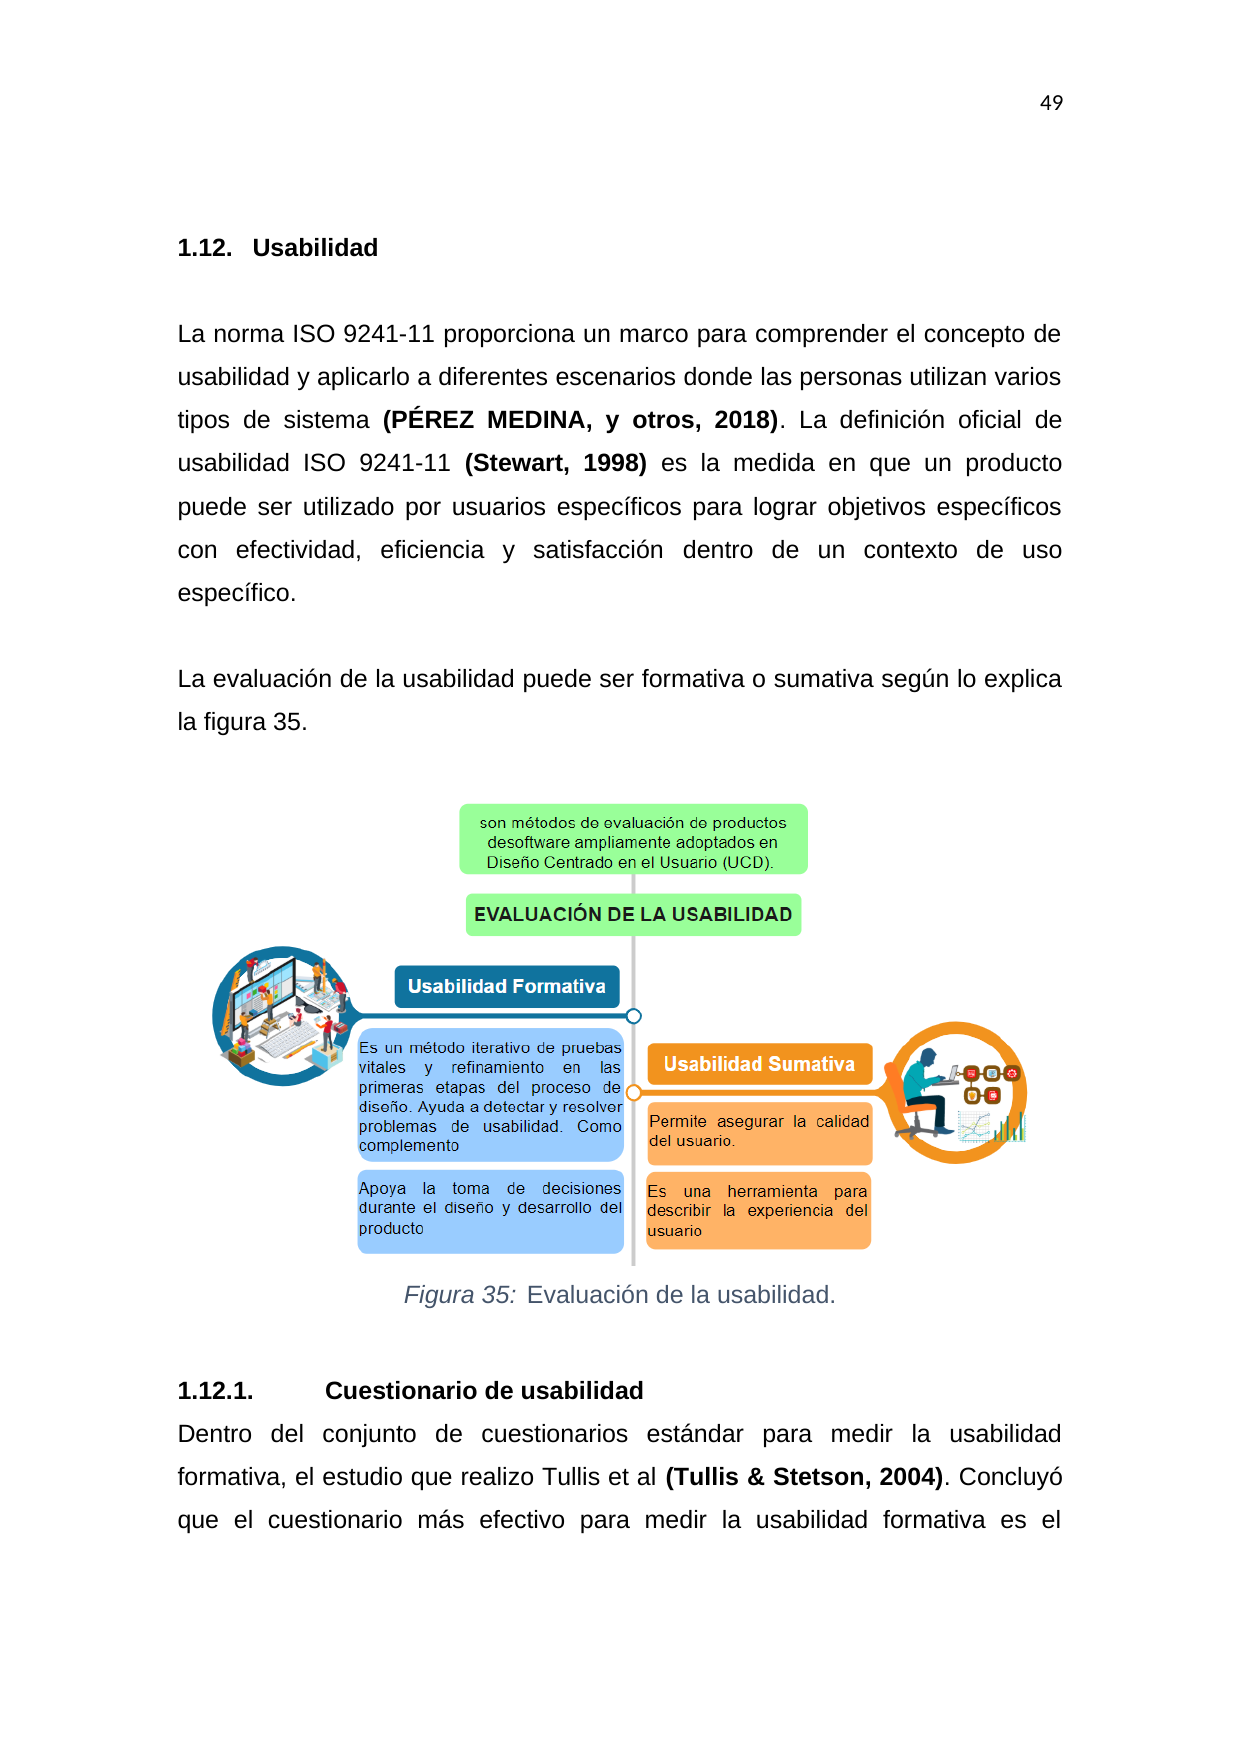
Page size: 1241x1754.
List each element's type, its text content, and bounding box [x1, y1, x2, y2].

subtitle Cuestionario de usabilidad [177, 1376, 1063, 1405]
subtitle La evaluación de la usabilidad puede ser formativa o sumativa según lo explica la figura 35. [177, 664, 1063, 736]
picture [209, 793, 1031, 1266]
text Figura 35: Evaluación de la usabilidad. [177, 1280, 1063, 1308]
subtitle Usabilidad [177, 233, 1063, 262]
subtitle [177, 1419, 1063, 1534]
subtitle La norma ISO 9241-11 proporciona un marco para comprender el concepto de usabilidad y aplicarlo a diferentes escenarios donde las personas utilizan varios tipos de sistema. La definición oficial de usabilidad ISO 9241-11 es la medida en que un producto puede ser utilizado por usuarios específicos para lograr objetivos específicos con efectividad, eficiencia y satisfacción dentro de un contexto de uso específico. [177, 319, 1063, 607]
